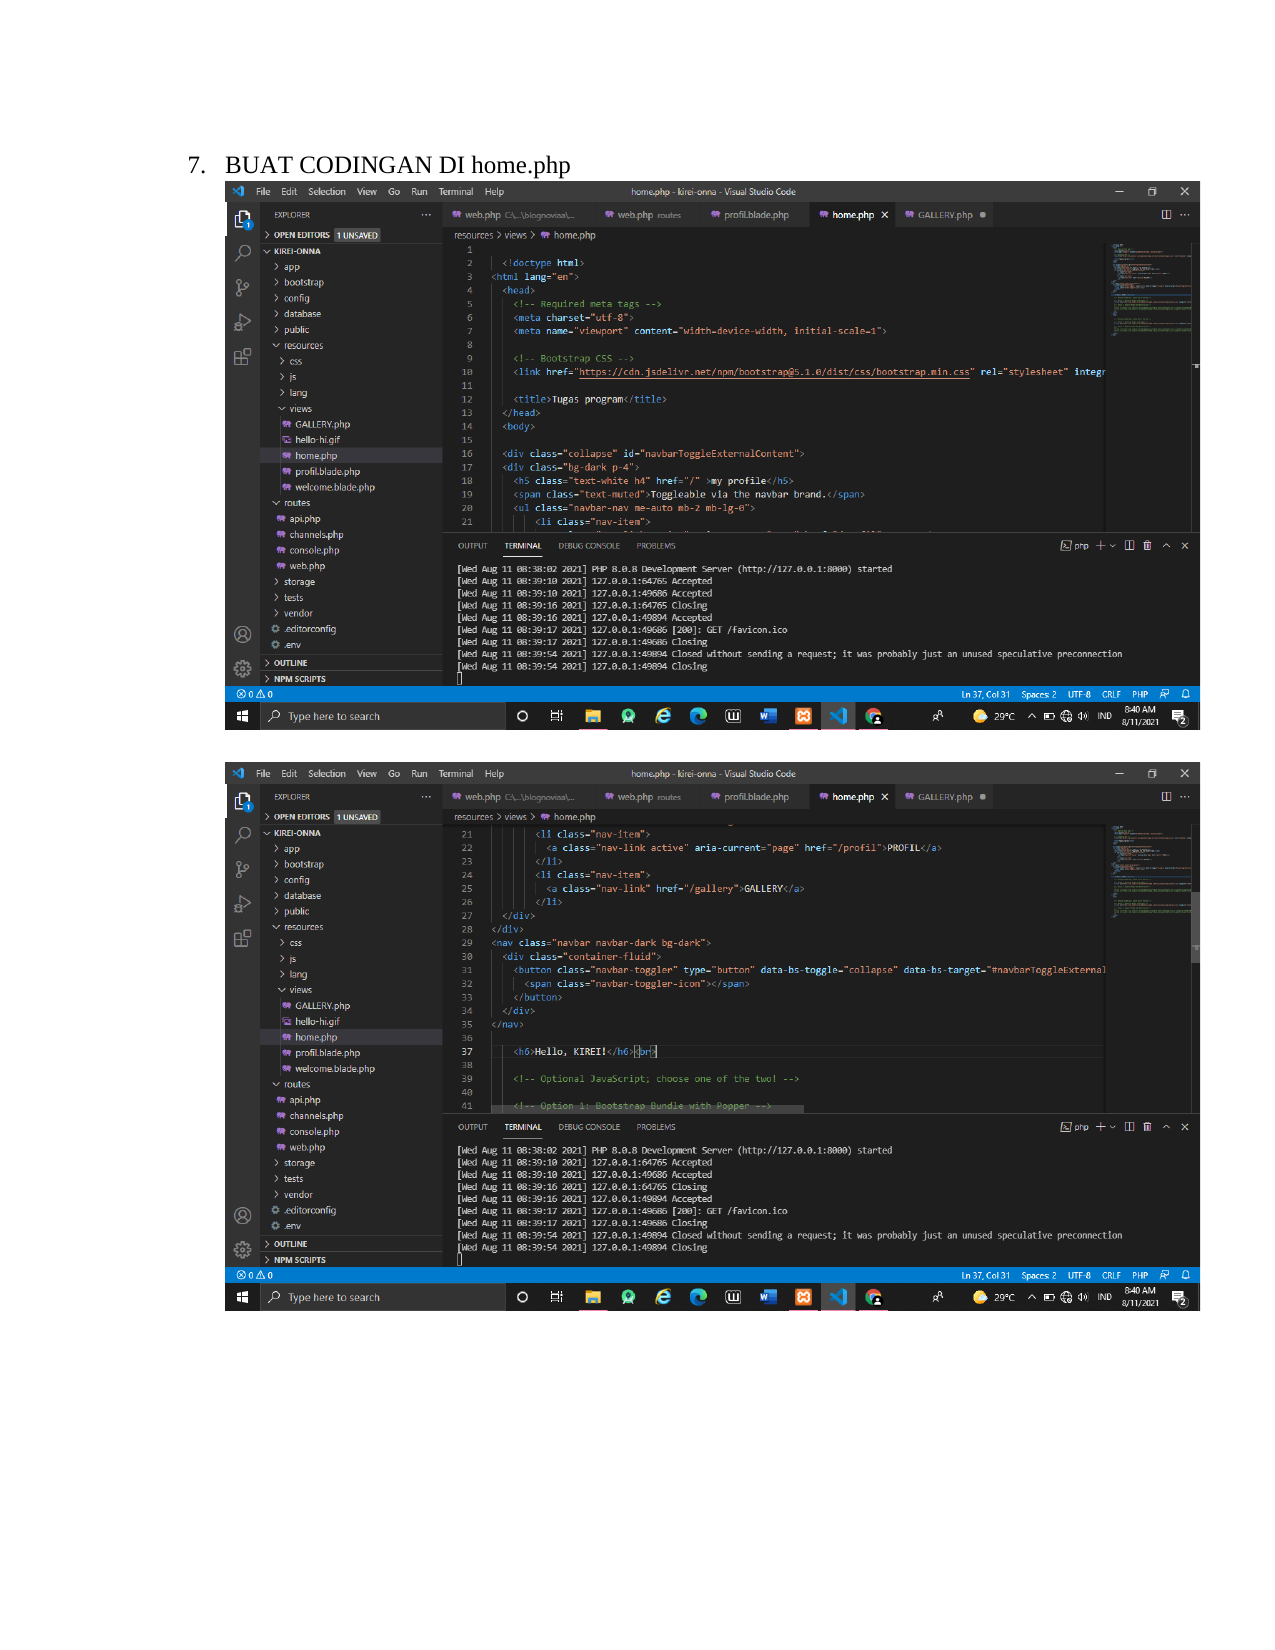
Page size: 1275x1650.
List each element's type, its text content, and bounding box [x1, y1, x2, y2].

picture [225, 181, 1200, 730]
picture [225, 762, 1200, 1311]
list BUAT CODINGAN DI home.php [187, 150, 1125, 179]
